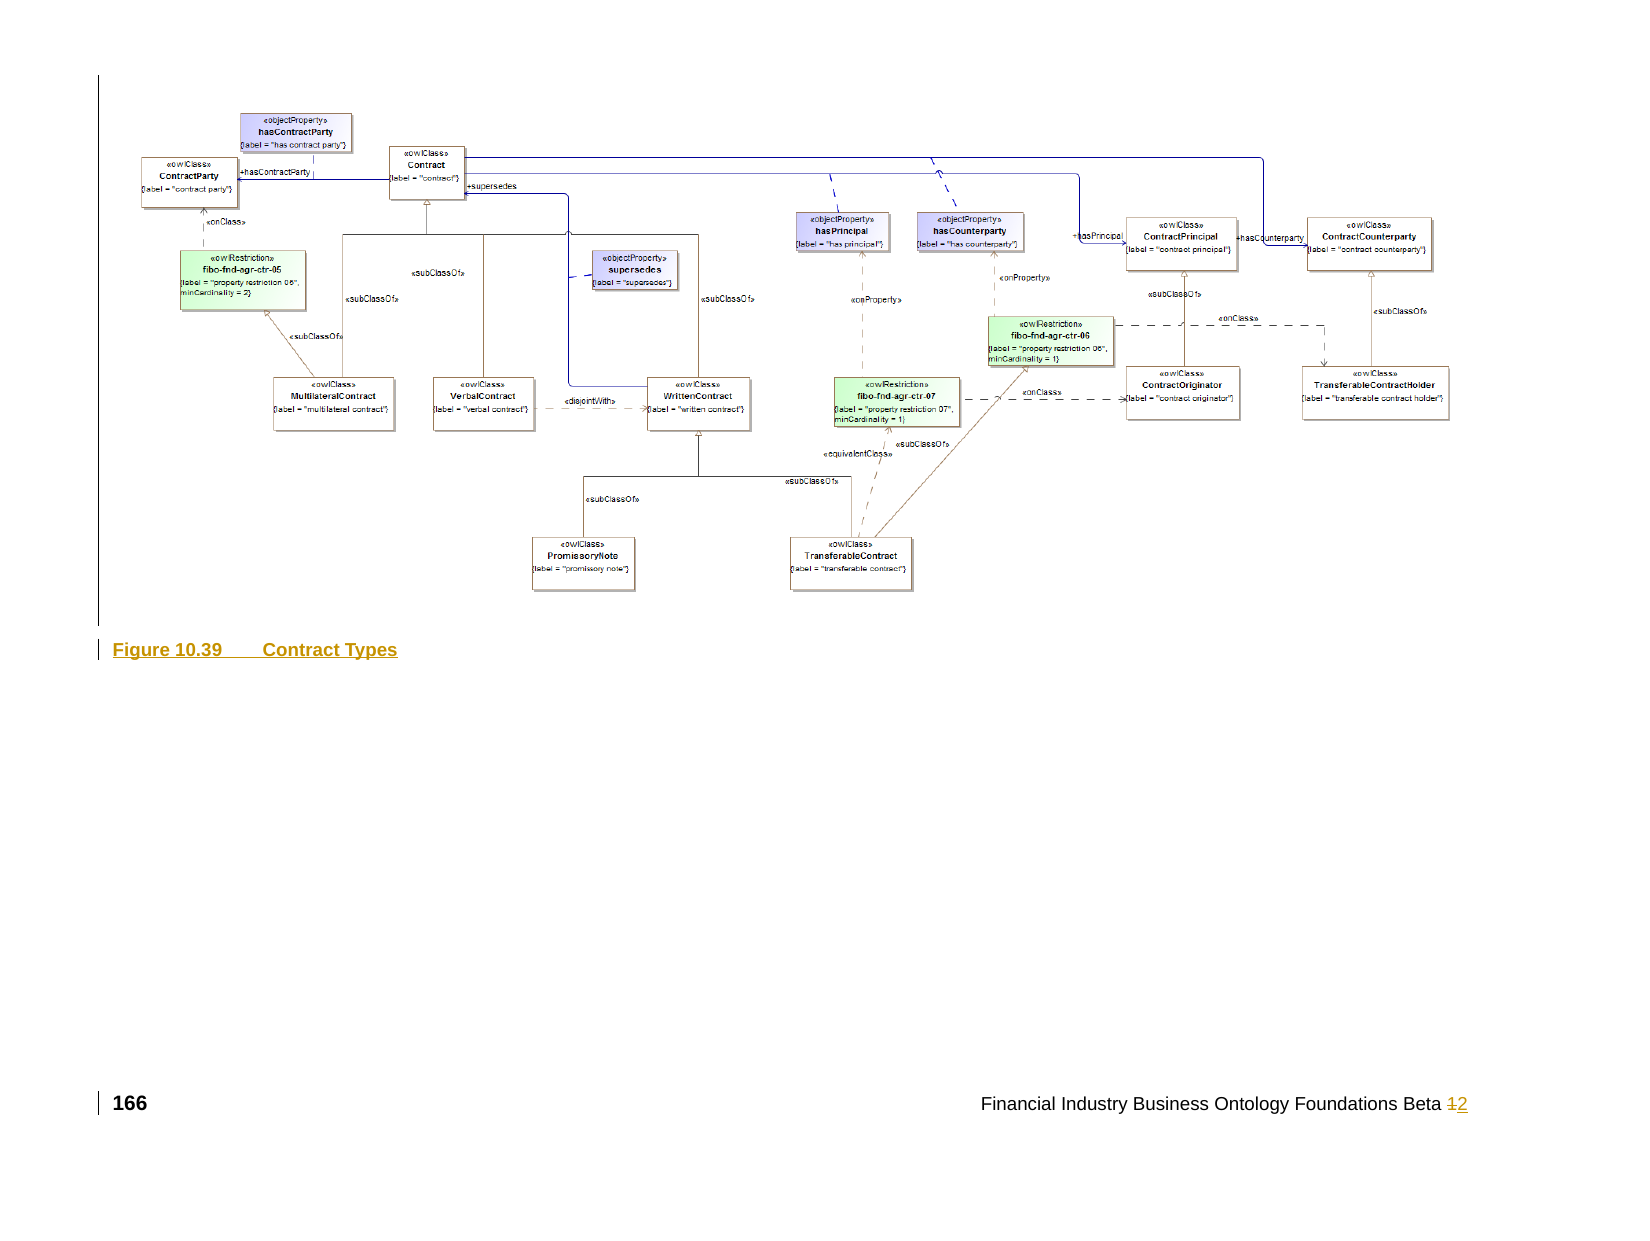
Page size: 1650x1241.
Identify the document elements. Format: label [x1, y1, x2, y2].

picture [112, 75, 1478, 626]
